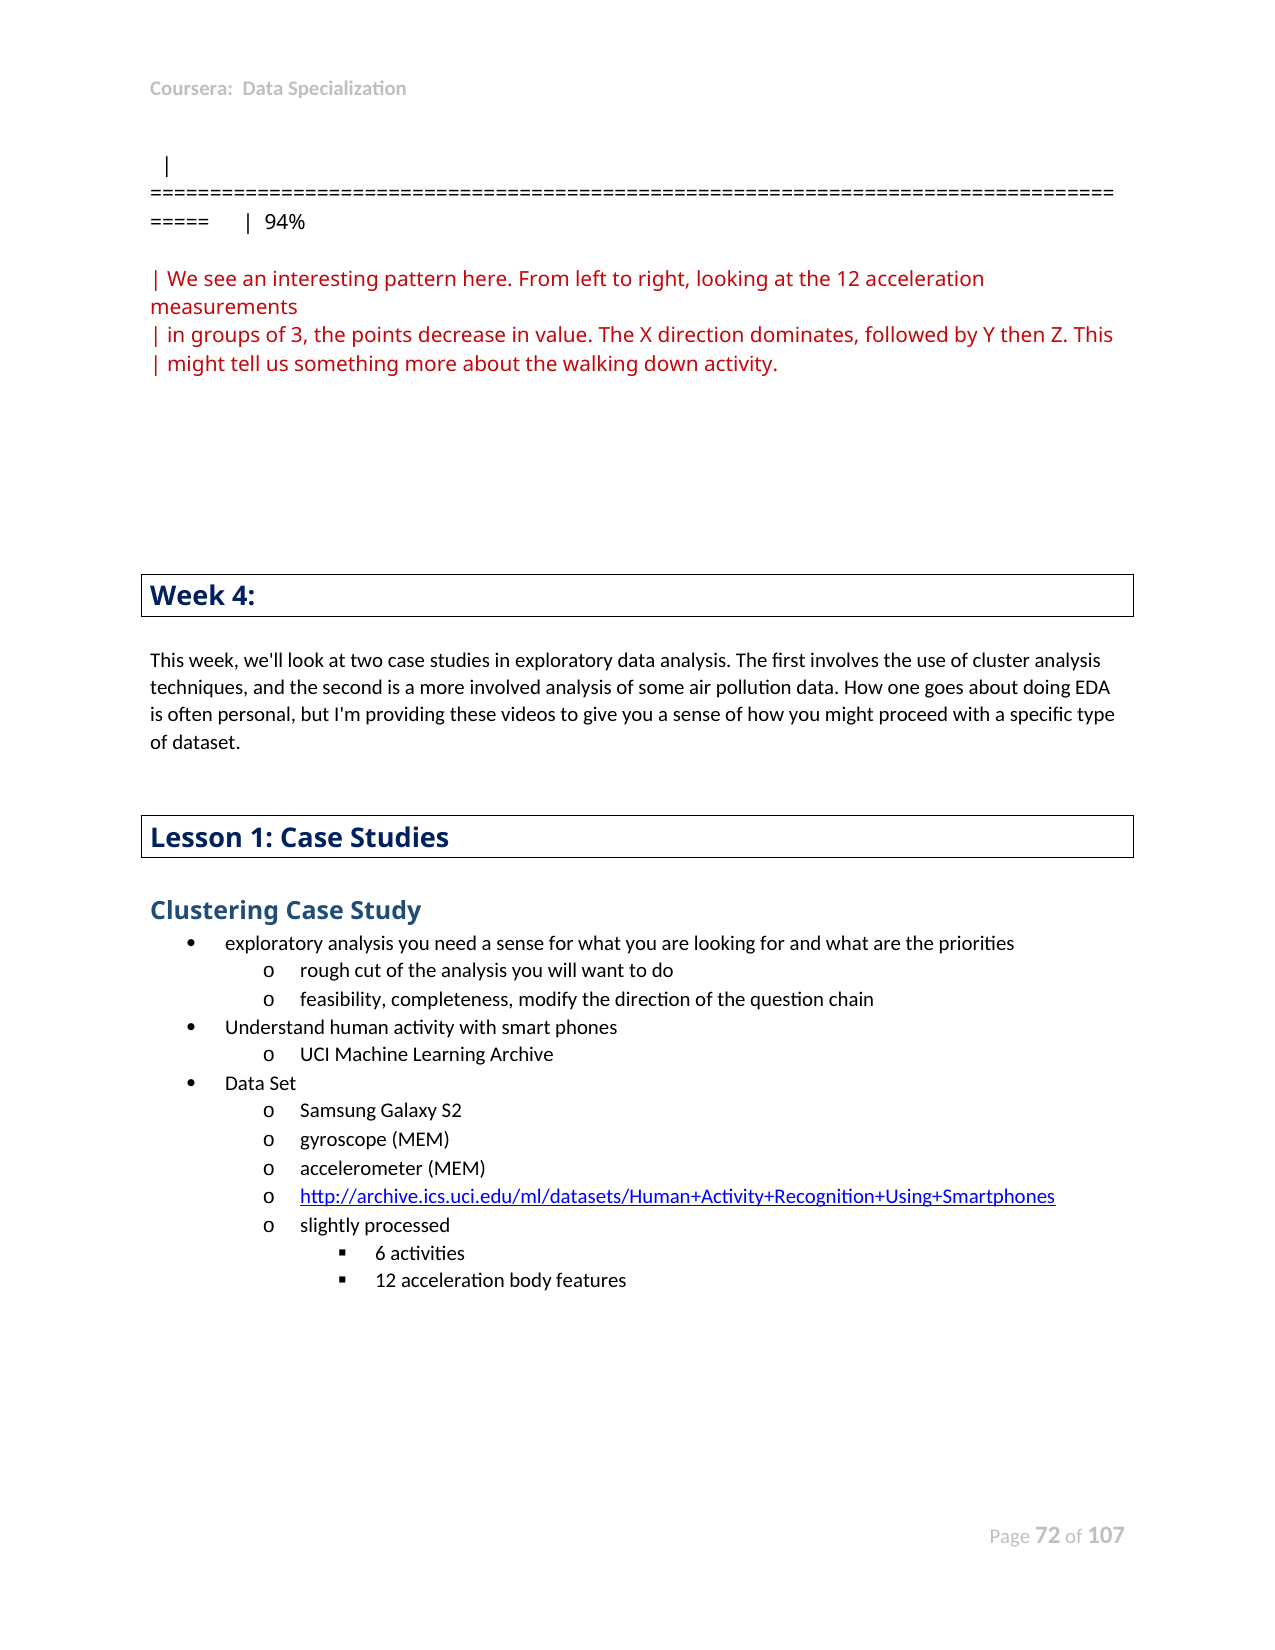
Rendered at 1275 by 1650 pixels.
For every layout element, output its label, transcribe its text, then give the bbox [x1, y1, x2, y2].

subtitle Lesson 1: Case Studies [142, 816, 1133, 857]
list accelerometer (MEM) [262, 1155, 1125, 1181]
list slightly processed [262, 1212, 1125, 1238]
text | might tell us something more about the walking down activity. [150, 349, 1125, 377]
list feasibility, completeness, modify the direction of the question chain [262, 986, 1125, 1012]
text This week, we'll look at two case studies in exploratory data analysis. The first involves the use of cluster analysis techniques, and the second is a more involved analysis of some air pollution data. How one goes about doing EDA is often personal, but I'm providing these videos to give you a sense of how you might proceed with a specific type of dataset. [150, 647, 1125, 754]
list 6 activities [337, 1240, 1125, 1266]
list exploratory analysis you need a sense for what you are looking for and what are the priorities [187, 930, 1125, 955]
list Understand human activity with smart phones [187, 1014, 1125, 1040]
subtitle Clustering Case Study [150, 893, 1125, 927]
list http://archive.ics.uci.edu/ml/datasets/Human+Activity+Recognition+Using+Smartphones [262, 1183, 1125, 1210]
list Samsung Galaxy S2 [262, 1098, 1125, 1124]
text |====================================================================================== | 94% [150, 150, 1125, 235]
list rough cut of the analysis you will want to do [262, 957, 1125, 984]
list gyroscope (MEM) [262, 1126, 1125, 1153]
text | in groups of 3, the points decrease in value. The X direction dominates, followed by Y then Z. This [150, 321, 1125, 349]
subtitle Week 4: [142, 575, 1133, 616]
text | We see an interesting pattern here. From left to right, looking at the 12 acceleration measurements [150, 264, 1125, 321]
list 12 acceleration body features [337, 1268, 1125, 1293]
list Data Set [187, 1070, 1125, 1096]
list UCI Machine Learning Archive [262, 1042, 1125, 1068]
